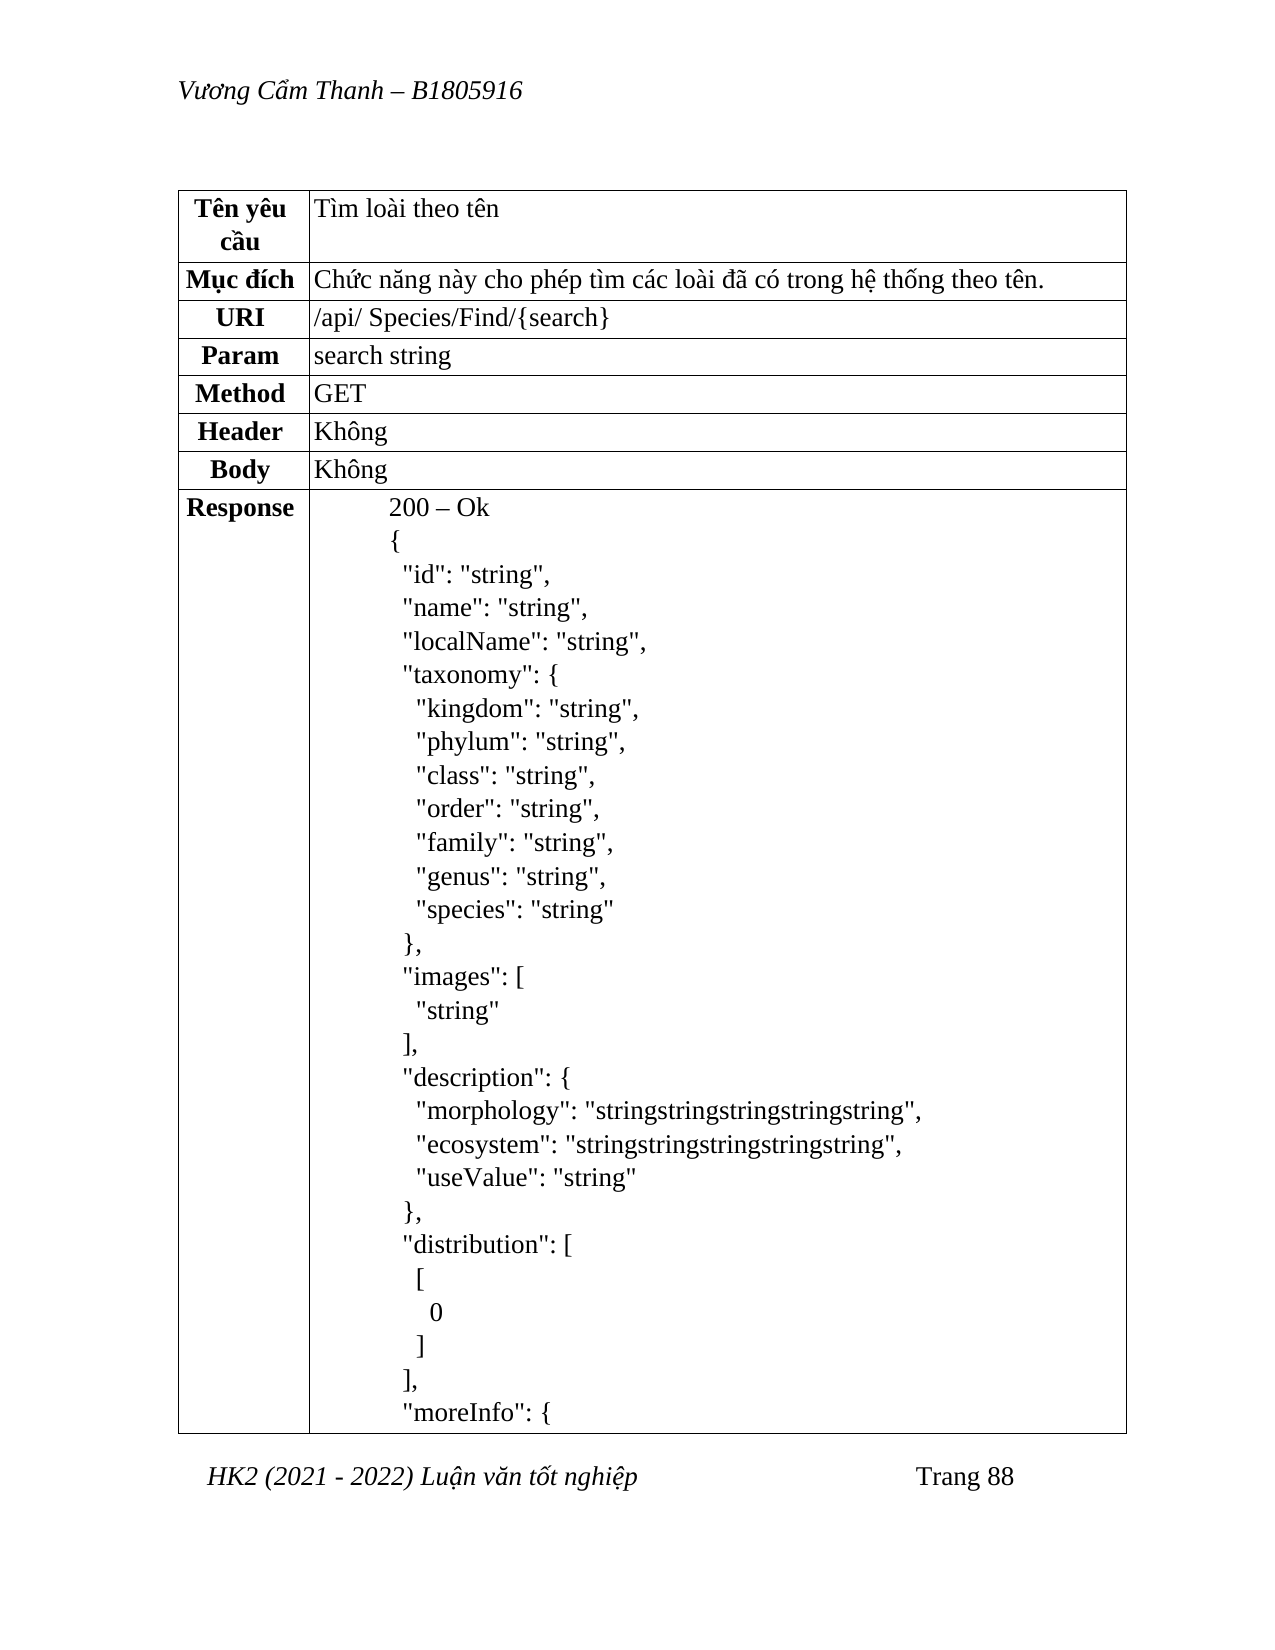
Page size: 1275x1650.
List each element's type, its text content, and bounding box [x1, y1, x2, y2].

table_cell GET [310, 376, 1126, 413]
table_cell Header [179, 414, 309, 451]
table_header Tìm loài theo tên [310, 191, 1126, 262]
table_header Tên yêu cầu [179, 191, 309, 262]
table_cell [310, 490, 1126, 1433]
table_cell /api/ Species/Find/{search} [310, 301, 1126, 337]
table_cell Method [179, 376, 309, 413]
table_cell Body [179, 452, 309, 489]
table_cell search string [310, 339, 1126, 375]
table_cell Không [310, 452, 1126, 489]
table_cell Chức năng này cho phép tìm các loài đã có trong hệ thống theo tên. [310, 263, 1126, 299]
table_cell URI [179, 301, 309, 337]
table_cell Mục đích [179, 263, 309, 299]
table_cell Không [310, 414, 1126, 451]
table_cell Param [179, 339, 309, 375]
table_cell Response [179, 490, 309, 1433]
